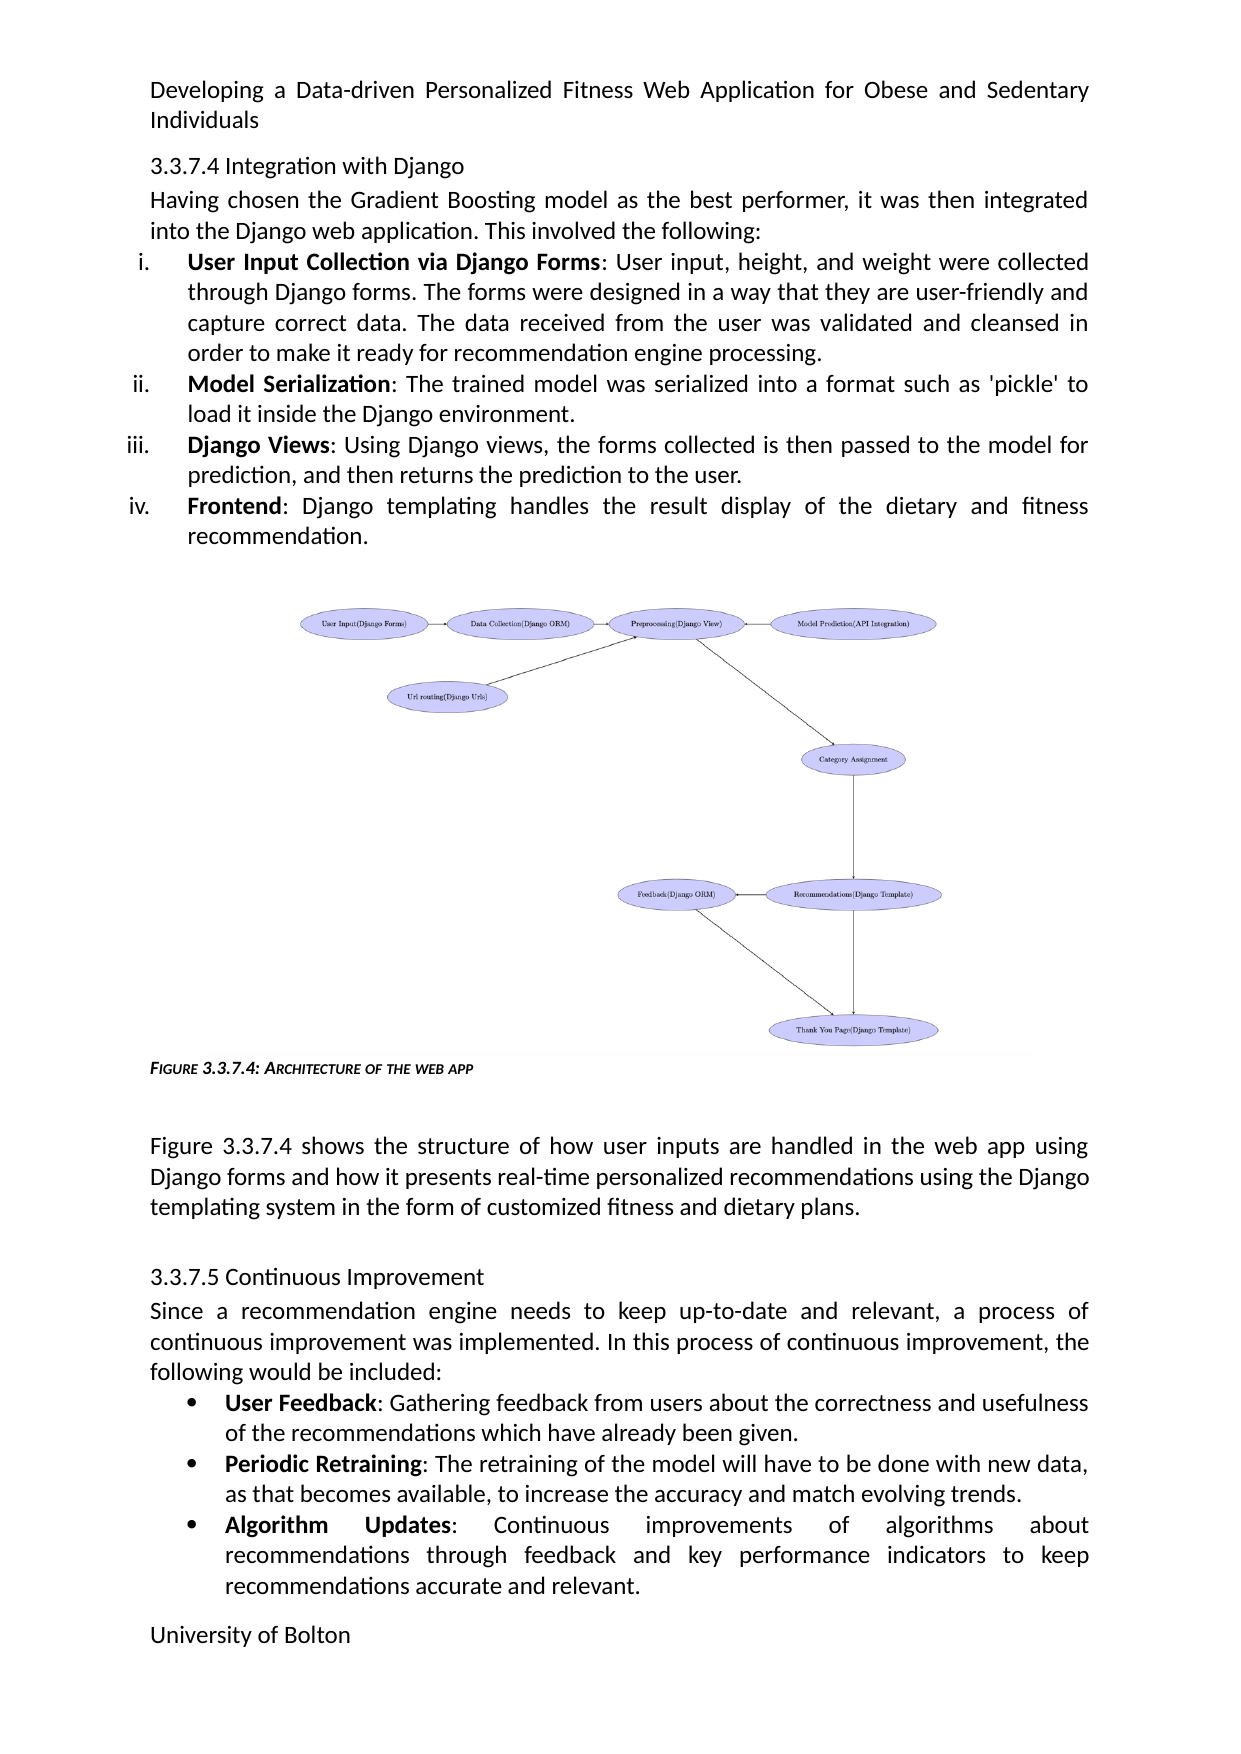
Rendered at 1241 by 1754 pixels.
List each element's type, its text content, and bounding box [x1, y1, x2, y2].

list Algorithm Updates: Continuous improvements of algorithms about recommendations through feedback and key performance indicators to keep recommendations accurate and relevant. [187, 1509, 1090, 1601]
text Since a recommendation engine needs to keep up-to-date and relevant, a process of continuous improvement was implemented. In this process of continuous improvement, the following would be included: [150, 1295, 1090, 1387]
list Model Serialization: The trained model was serialized into a format such as 'pickle' to load it inside the Django environment. [150, 368, 1090, 429]
list User Feedback: Gathering feedback from users about the correctness and usefulness of the recommendations which have already been given. [187, 1387, 1090, 1448]
picture [207, 551, 1033, 1056]
list Django Views: Using Django views, the forms collected is then passed to the model for prediction, and then returns the prediction to the user. [150, 429, 1090, 490]
text Having chosen the Gradient Boosting model as the best performer, it was then integrated into the Django web application. This involved the following: [150, 185, 1090, 246]
subtitle 3.3.7.5 Continuous Improvement [150, 1261, 1090, 1291]
text Figure 3.3.7.4: Architecture of the web app [150, 1056, 1090, 1079]
subtitle Integration with Django [150, 150, 1090, 181]
text Figure 3.3.7.4 shows the structure of how user inputs are handled in the web app using Django forms and how it presents real-time personalized recommendations using the Django templating system in the form of customized fitness and dietary plans. [150, 1130, 1090, 1222]
list Periodic Retraining: The retraining of the model will have to be done with new data, as that becomes available, to increase the accuracy and match evolving trends. [187, 1448, 1090, 1509]
list User Input Collection via Django Forms: User input, height, and weight were collected through Django forms. The forms were designed in a way that they are user-friendly and capture correct data. The data received from the user was validated and cleansed in order to make it ready for recommendation engine processing. [150, 246, 1090, 368]
list Frontend: Django templating handles the result display of the dietary and fitness recommendation. [150, 490, 1090, 551]
